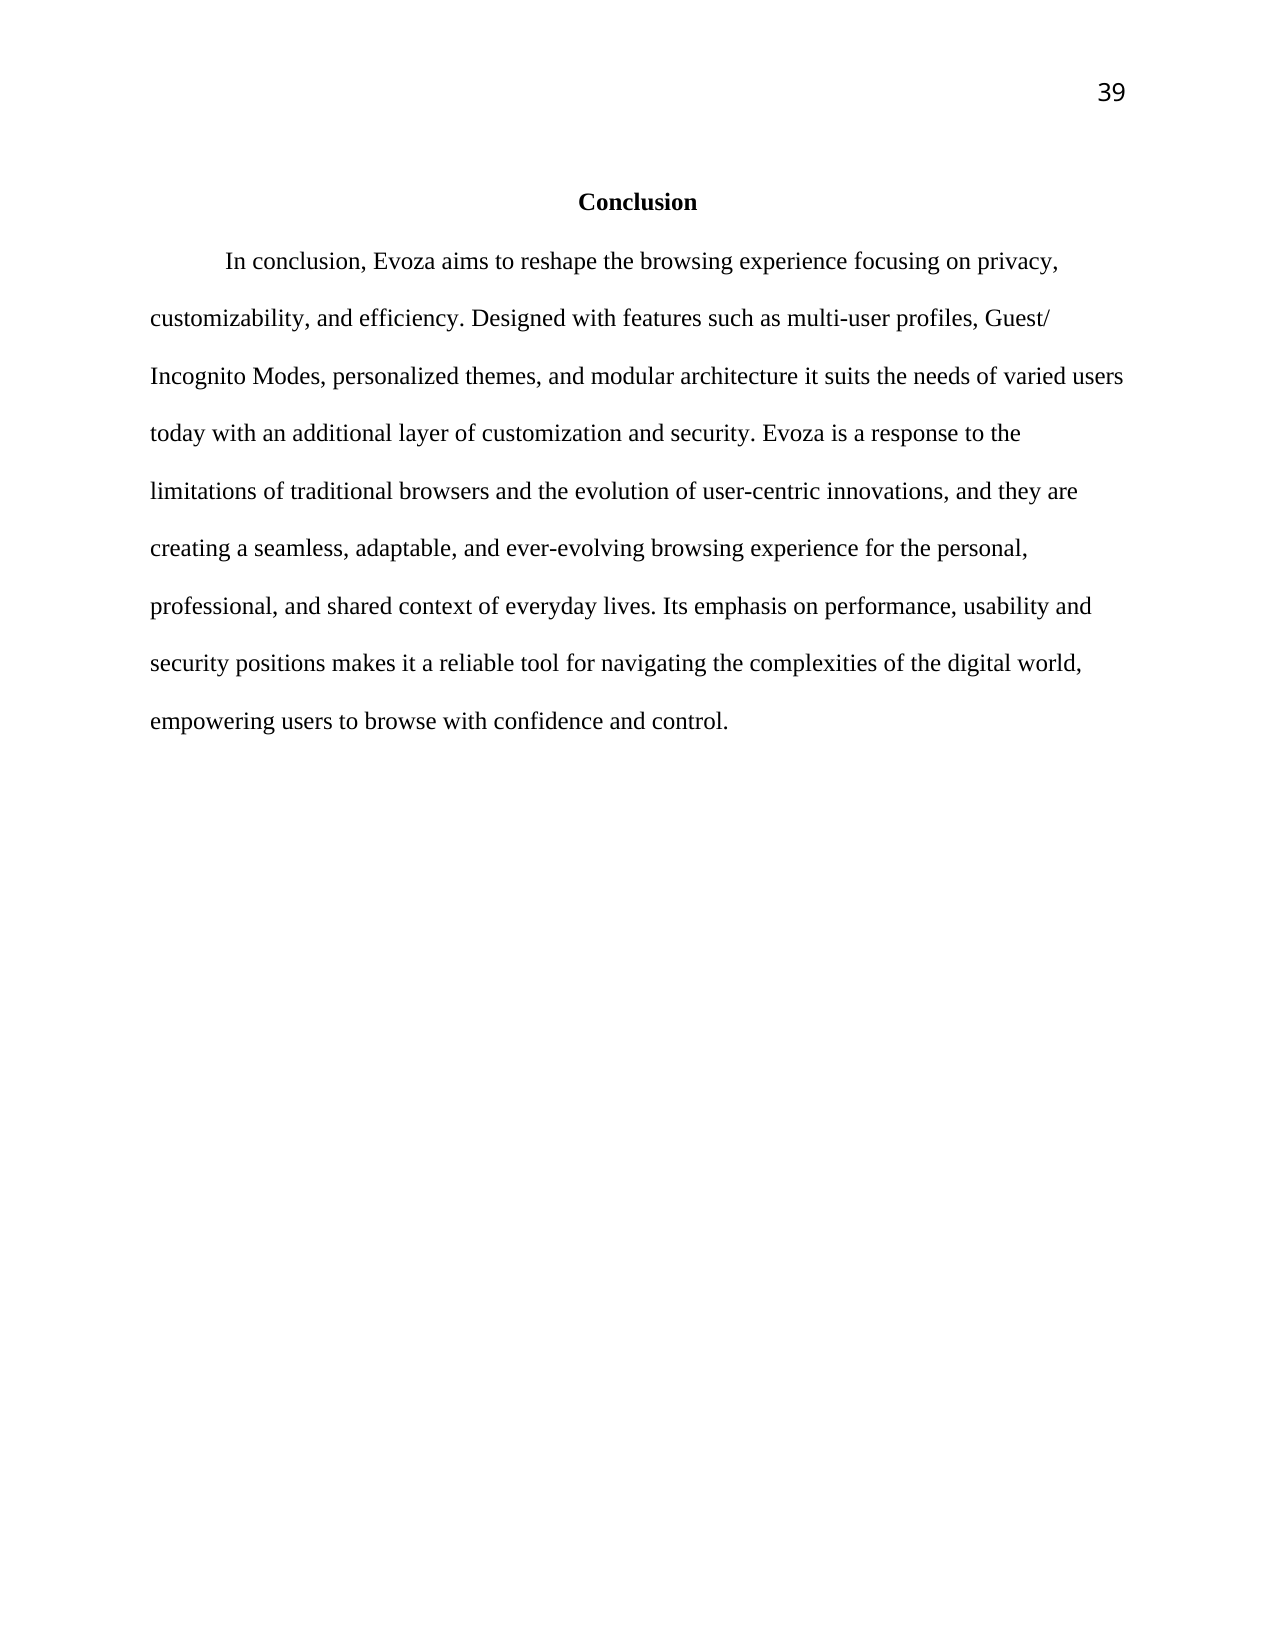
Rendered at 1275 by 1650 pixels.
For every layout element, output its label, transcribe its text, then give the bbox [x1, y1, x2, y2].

subtitle Conclusion [150, 187, 1125, 216]
text In conclusion, Evoza aims to reshape the browsing experience focusing on privacy, customizability, and efficiency. Designed with features such as multi-user profiles, Guest/ Incognito Modes, personalized themes, and modular architecture it suits the needs of varied users today with an additional layer of customization and security. Evoza is a response to the limitations of traditional browsers and the evolution of user-centric innovations, and they are creating a seamless, adaptable, and ever-evolving browsing experience for the personal, professional, and shared context of everyday lives. Its emphasis on performance, usability and security positions makes it a reliable tool for navigating the complexities of the digital world, empowering users to browse with confidence and control. [150, 246, 1125, 734]
